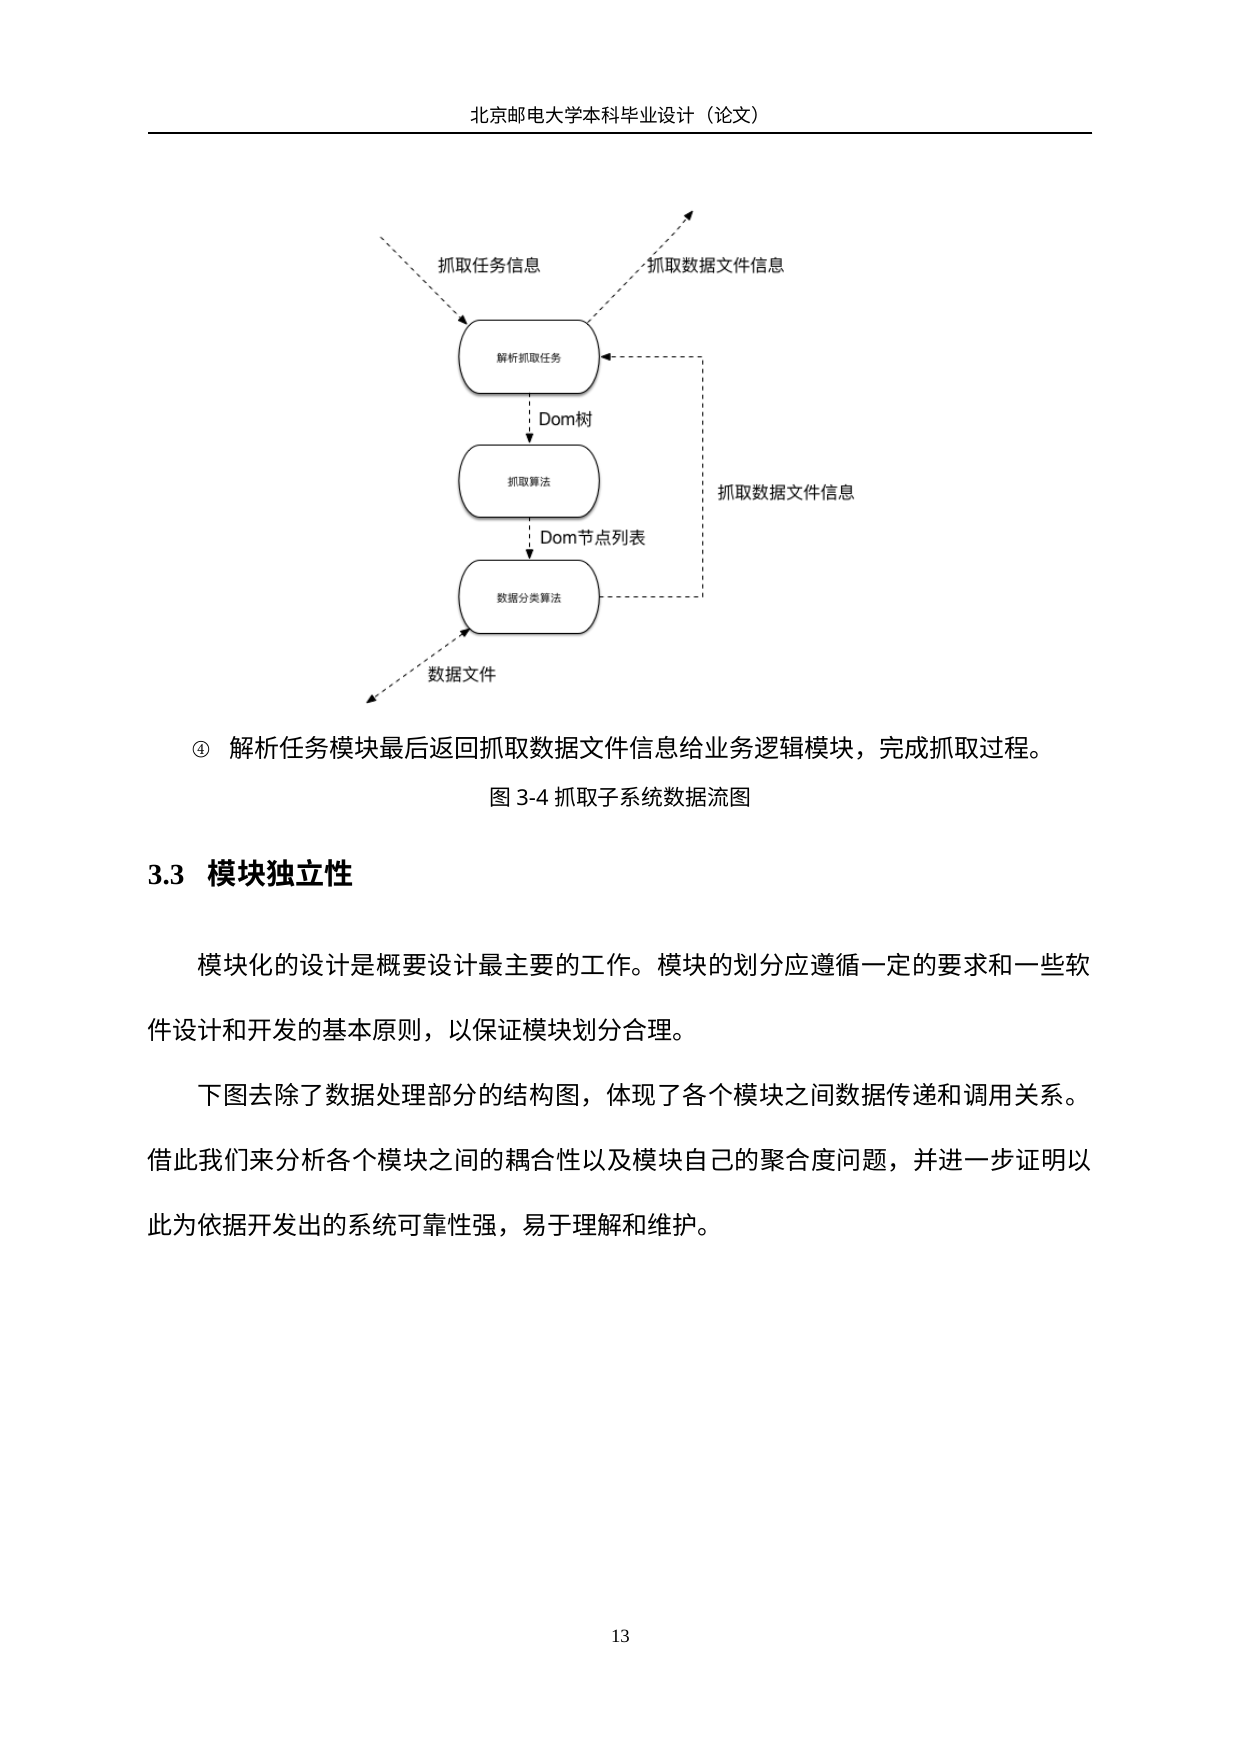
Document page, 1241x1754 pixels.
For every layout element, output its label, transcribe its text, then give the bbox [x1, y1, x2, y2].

text 模块化的设计是概要设计最主要的工作。模块的划分应遵循一定的要求和一些软件设计和开发的基本原则，以保证模块划分合理。 [148, 931, 1092, 1061]
text 图 3-4 抓取子系统数据流图 [148, 779, 1092, 812]
text 下图去除了数据处理部分的结构图，体现了各个模块之间数据传递和调用关系。借此我们来分析各个模块之间的耦合性以及模块自己的聚合度问题，并进一步证明以此为依据开发出的系统可靠性强，易于理解和维护。 [148, 1061, 1092, 1256]
picture [349, 204, 897, 711]
subtitle 模块独立性 [148, 839, 1092, 904]
